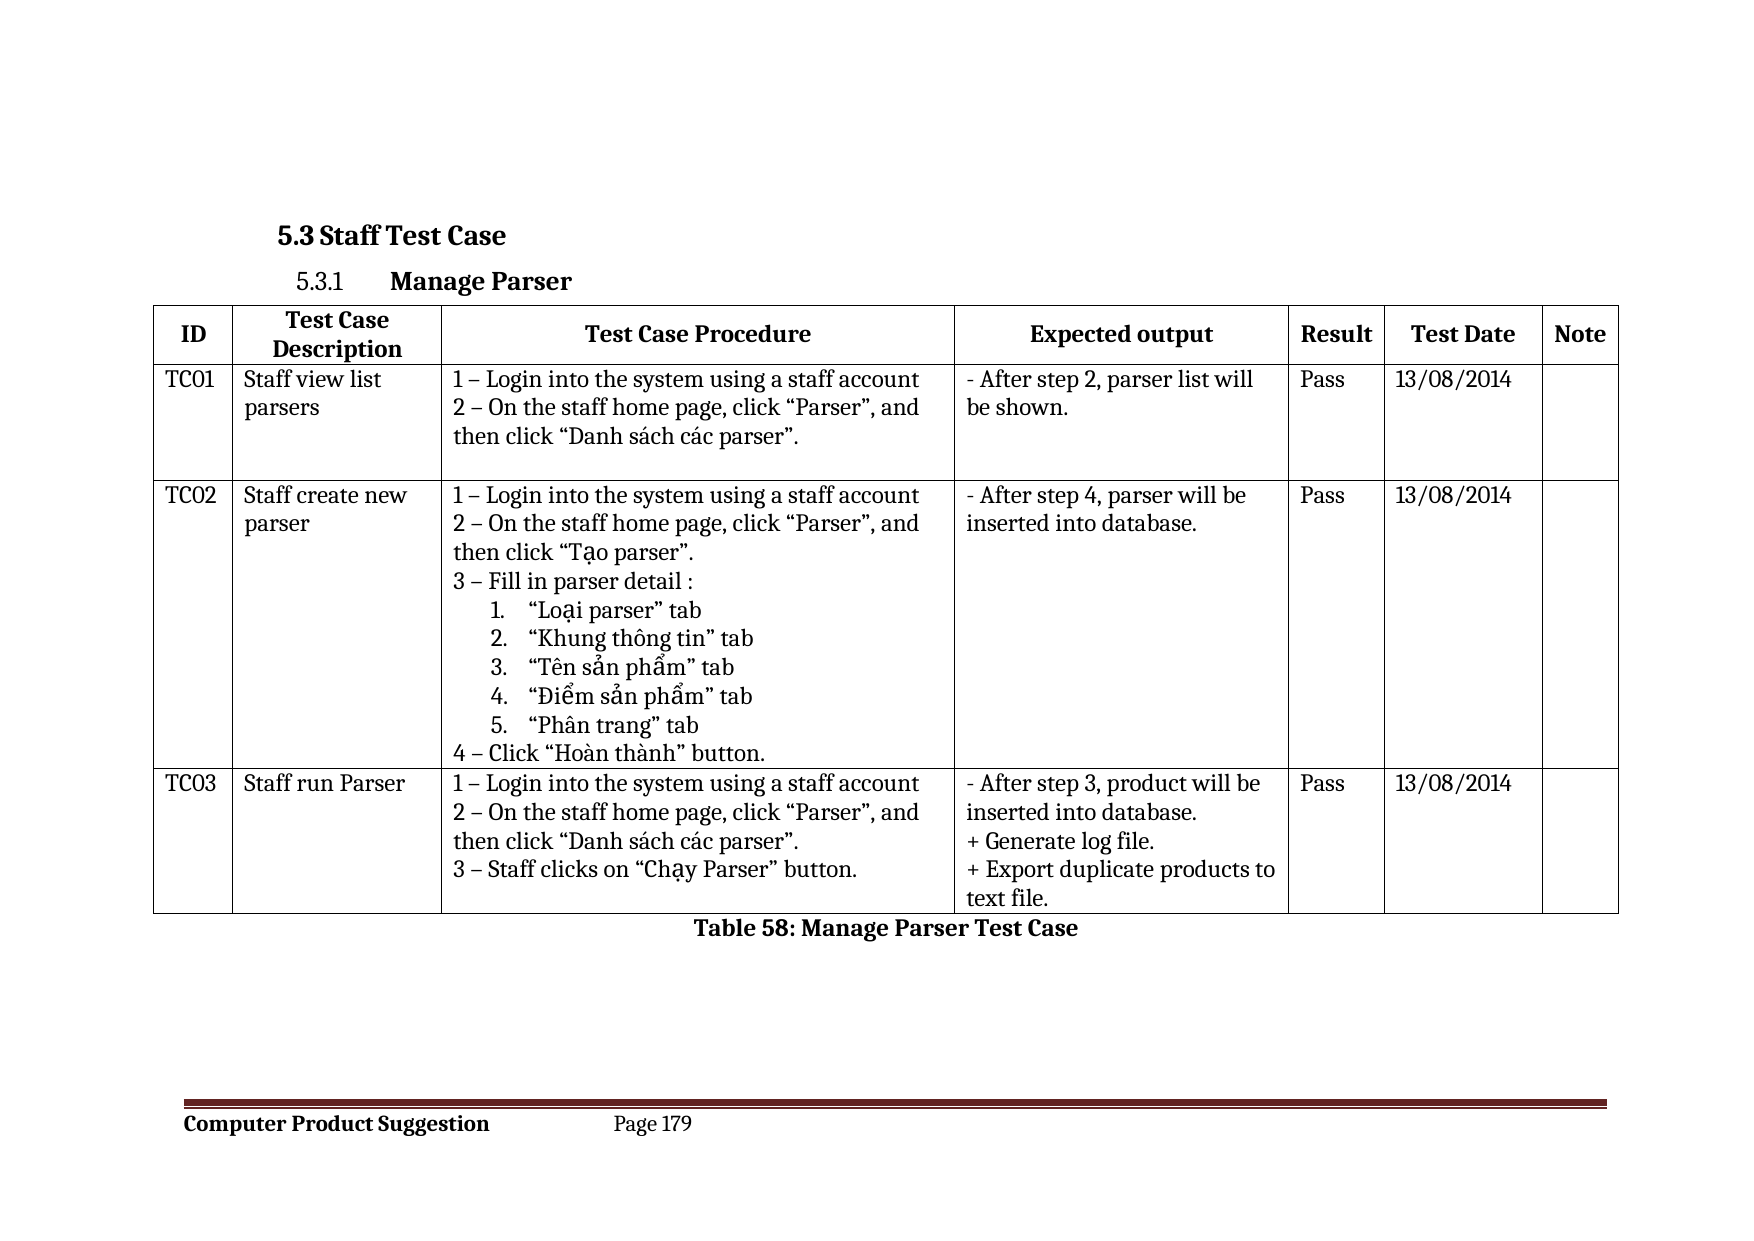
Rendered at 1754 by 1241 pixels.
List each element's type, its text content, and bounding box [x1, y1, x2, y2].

text Table 58: Manage Parser Test Case [165, 914, 1607, 943]
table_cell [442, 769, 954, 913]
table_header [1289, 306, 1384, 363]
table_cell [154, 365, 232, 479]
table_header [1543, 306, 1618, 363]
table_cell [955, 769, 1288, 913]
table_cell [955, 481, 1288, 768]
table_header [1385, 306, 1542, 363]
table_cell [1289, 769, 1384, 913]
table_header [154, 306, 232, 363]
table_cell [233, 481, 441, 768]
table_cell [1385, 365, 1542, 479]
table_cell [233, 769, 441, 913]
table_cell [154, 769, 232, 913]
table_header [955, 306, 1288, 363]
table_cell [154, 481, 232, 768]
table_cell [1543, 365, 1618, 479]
subtitle Staff Test Case [277, 219, 1607, 253]
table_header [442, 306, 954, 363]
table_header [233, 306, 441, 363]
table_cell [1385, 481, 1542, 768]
subtitle Manage Parser [296, 266, 1607, 297]
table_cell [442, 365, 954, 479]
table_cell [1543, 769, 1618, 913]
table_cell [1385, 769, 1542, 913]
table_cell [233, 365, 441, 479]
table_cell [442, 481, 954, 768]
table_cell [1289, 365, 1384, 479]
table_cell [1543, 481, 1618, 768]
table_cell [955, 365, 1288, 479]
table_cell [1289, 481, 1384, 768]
